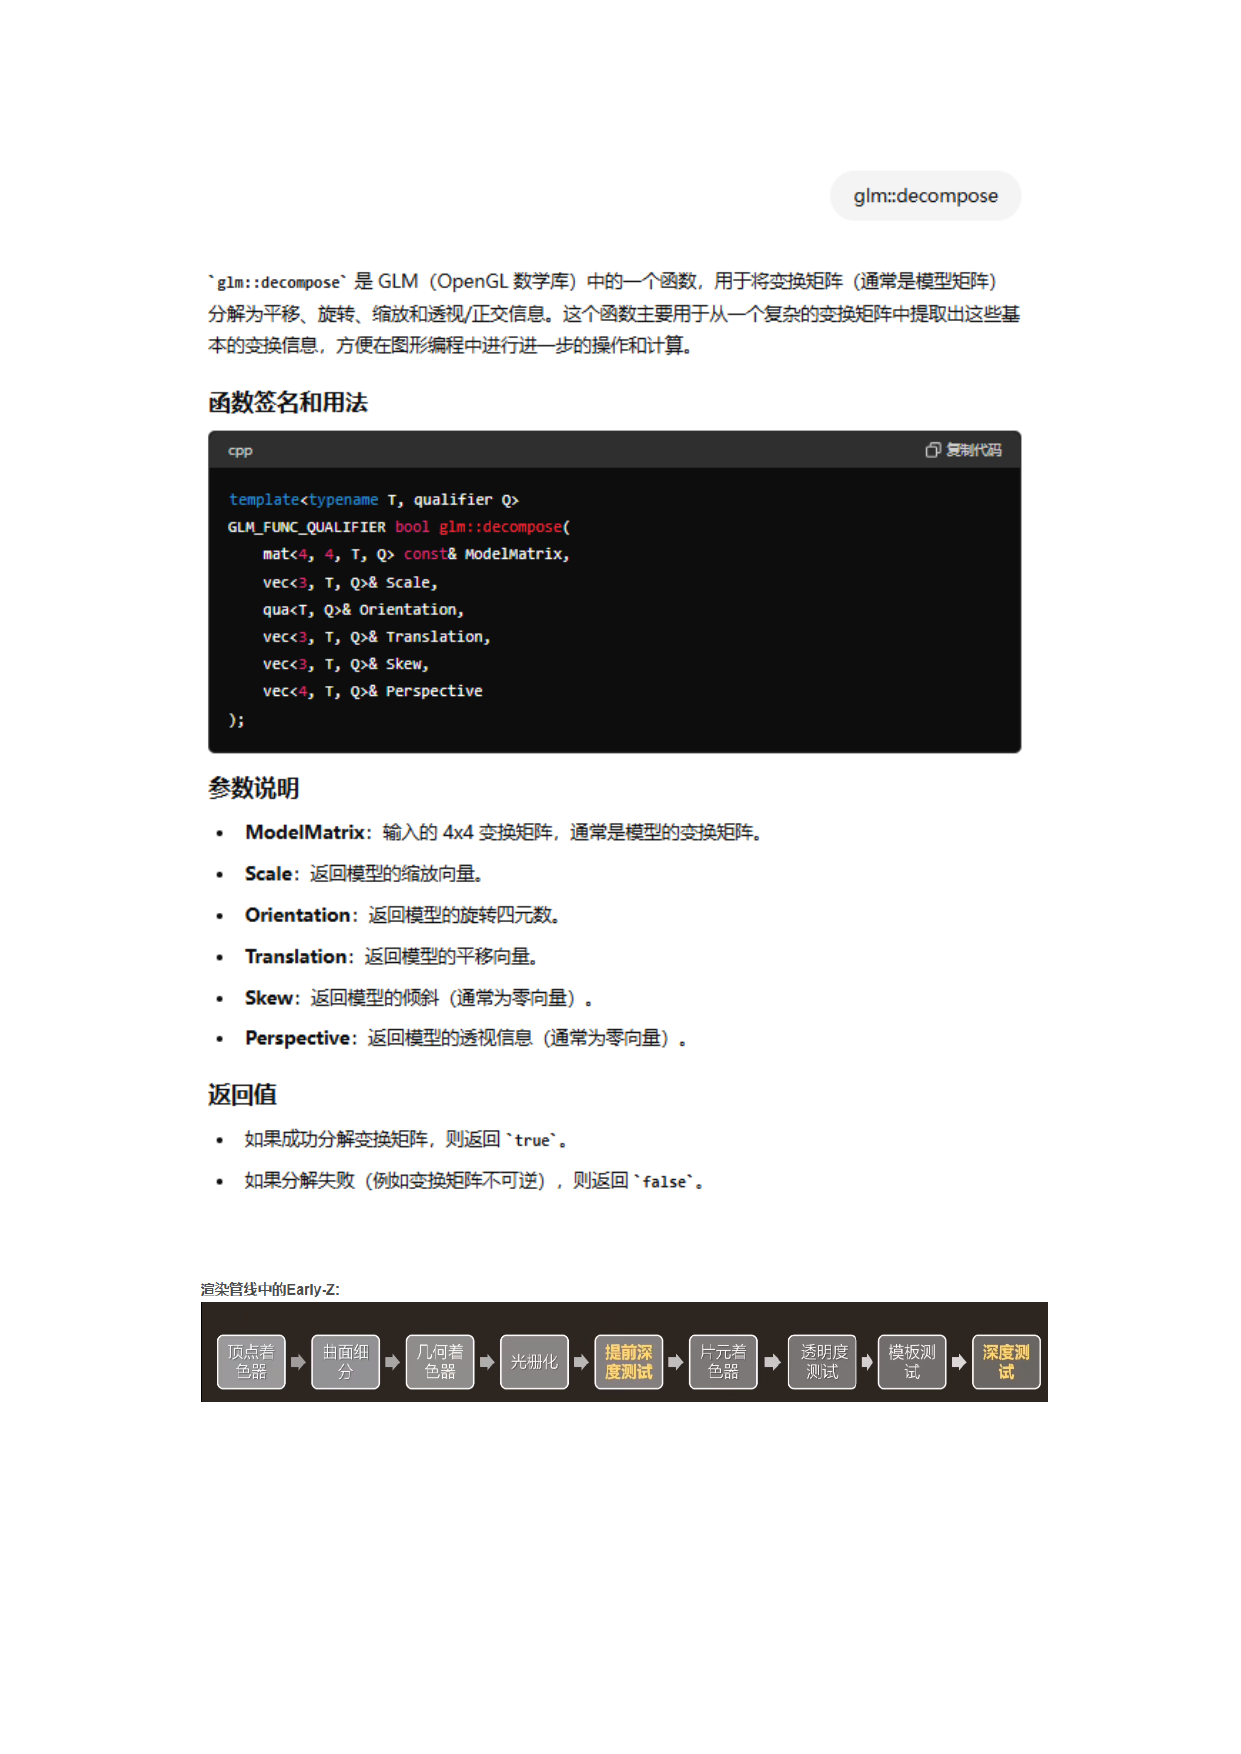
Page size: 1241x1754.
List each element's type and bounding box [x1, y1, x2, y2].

picture [187, 162, 1053, 1209]
picture [187, 1267, 1053, 1402]
